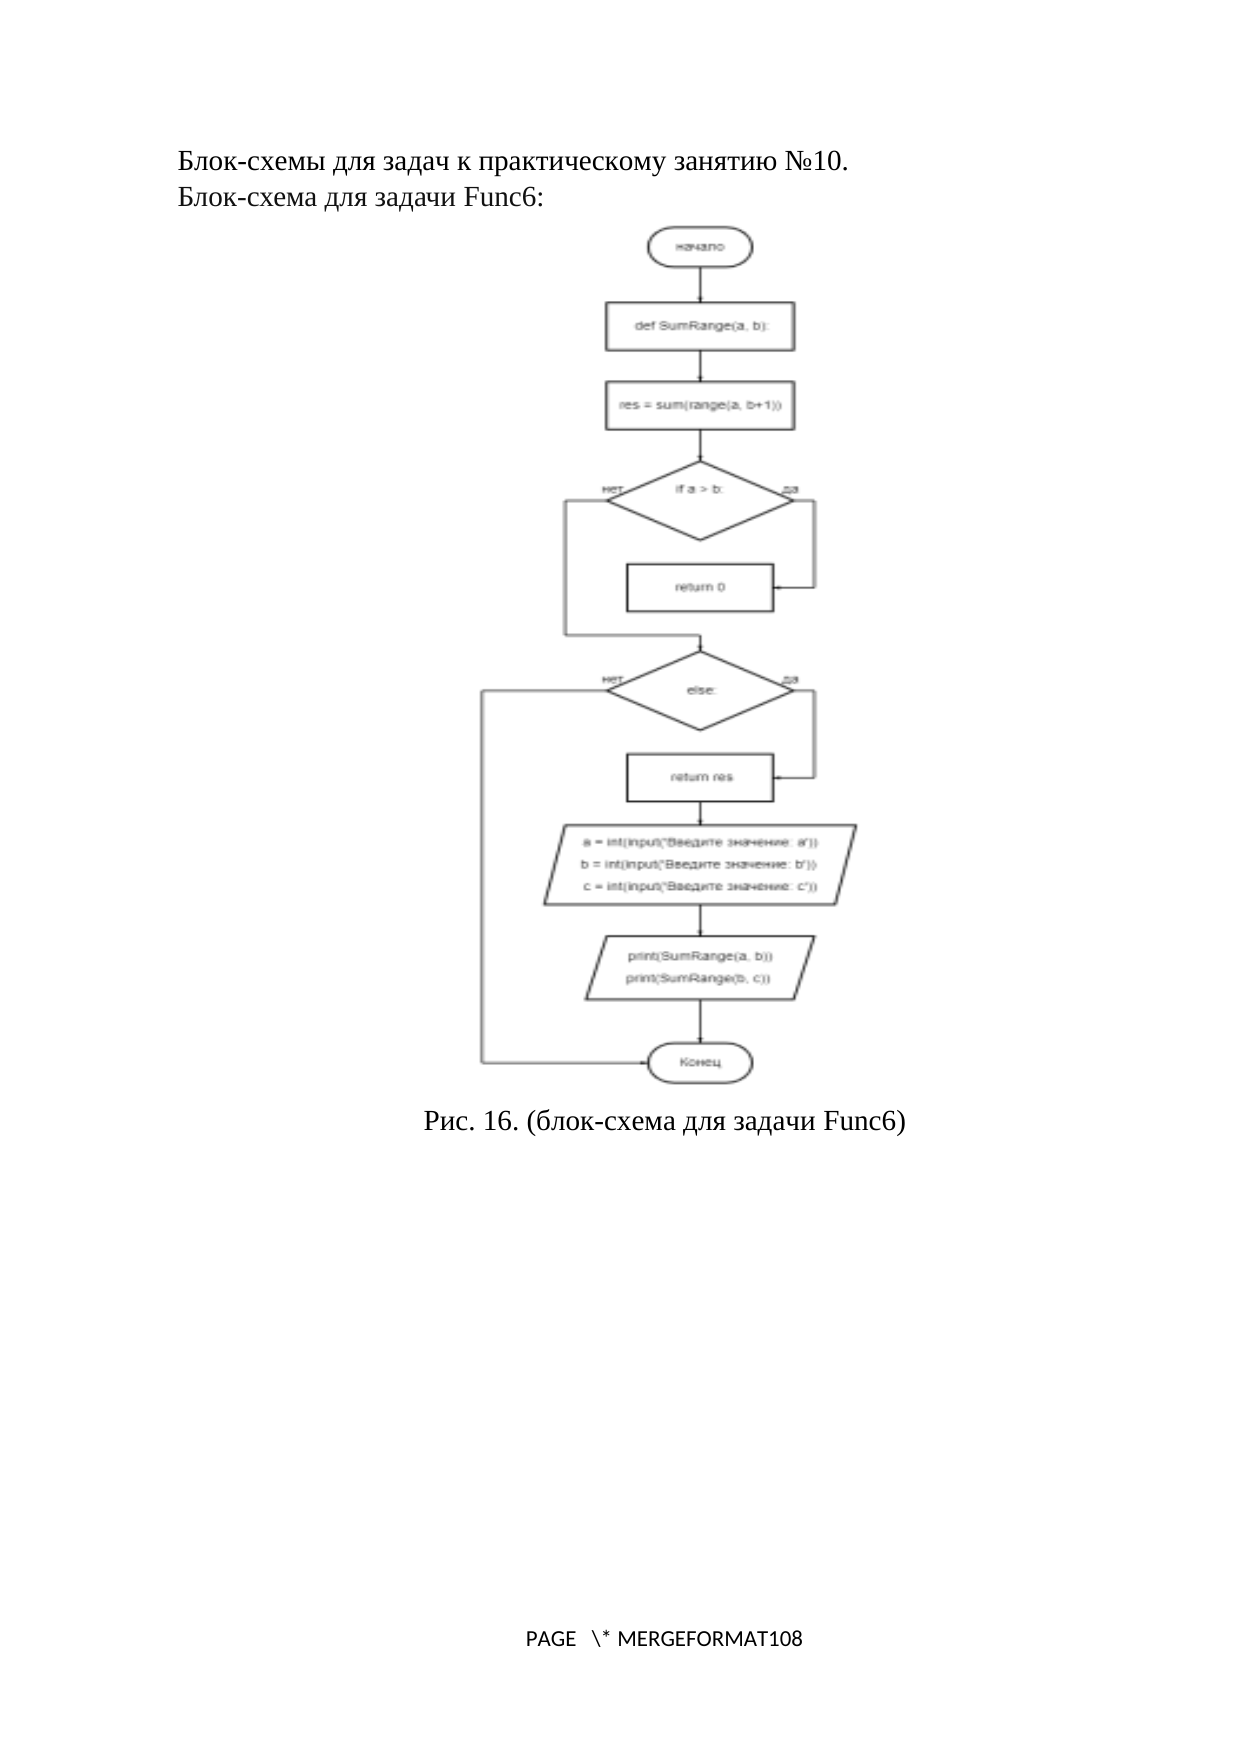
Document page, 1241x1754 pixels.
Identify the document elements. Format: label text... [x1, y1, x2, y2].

text Рис. 16. (блок-схема для задачи Func6) [177, 1103, 1152, 1137]
subtitle Блок-схемы для задач к практическому занятию №10. [177, 143, 1152, 177]
picture [462, 212, 867, 1099]
text Блок-схема для задачи Func6: [177, 179, 1152, 213]
